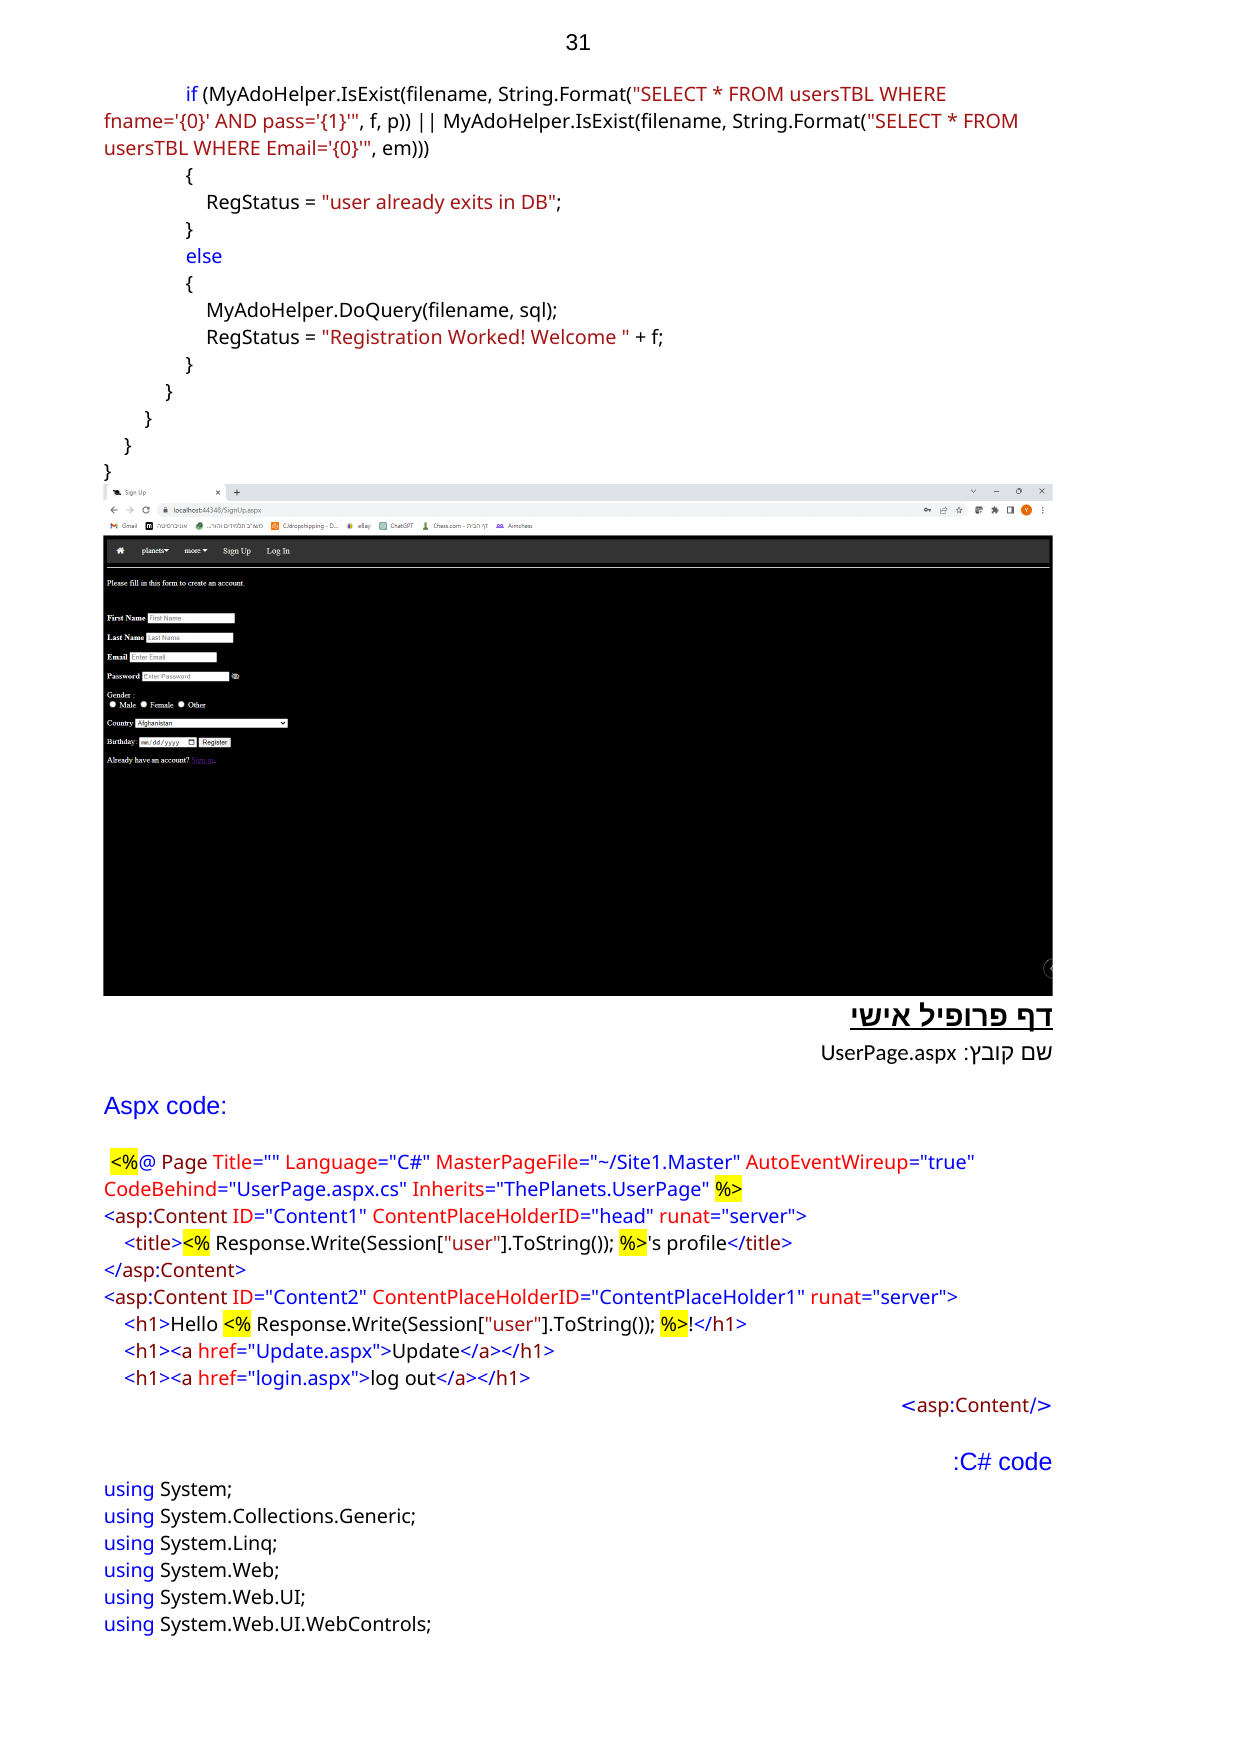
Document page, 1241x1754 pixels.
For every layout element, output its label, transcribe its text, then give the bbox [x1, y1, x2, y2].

text MyAdoHelper.DoQuery(filename, sql); [103, 296, 1053, 323]
text } [103, 215, 1053, 242]
text <h1><a href="login.aspx">log out</a></h1> [103, 1364, 1053, 1391]
text { [103, 161, 1053, 188]
text <%@ Page Title="" Language="C#" MasterPageFile="~/Site1.Master" AutoEventWireup="true" CodeBehind="UserPage.aspx.cs" Inherits="ThePlanets.UserPage" %> [103, 1148, 1053, 1202]
text else [103, 242, 1053, 269]
text </asp:Content> [103, 1256, 1053, 1283]
text RegStatus = "Registration Worked! Welcome " + f; [103, 323, 1053, 350]
subtitle דף פרופיל אישי [103, 999, 1053, 1033]
text if (MyAdoHelper.IsExist(filename, String.Format("SELECT * FROM usersTBL WHERE fname='{0}' AND pass='{1}'", f, p)) || MyAdoHelper.IsExist(filename, String.Format("SELECT * FROM usersTBL WHERE Email='{0}'", em))) [103, 80, 1053, 161]
text } [103, 377, 1053, 404]
text <h1>Hello <% Response.Write(Session["user"].ToString()); %>!</h1> [251, 1310, 660, 1337]
text } [103, 458, 1053, 484]
text { [103, 269, 1053, 296]
text using System.Linq; [103, 1529, 1053, 1557]
text <asp:Content ID="Content2" ContentPlaceHolderID="ContentPlaceHolder1" runat="server"> [103, 1283, 1053, 1310]
text <asp:Content ID="Content1" ContentPlaceHolderID="head" runat="server"> [103, 1202, 1053, 1229]
text using System; [103, 1476, 1053, 1503]
text <h1><a href="Update.aspx">Update</a></h1> [103, 1337, 1053, 1364]
text using System.Web.UI.WebControls; [103, 1611, 1053, 1637]
text <title><% Response.Write(Session["user"].ToString()); %>'s profile</title> [647, 1229, 1053, 1256]
text using System.Collections.Generic; [103, 1503, 1053, 1529]
text C# code: [103, 1447, 1053, 1476]
text <h1>Hello <% Response.Write(Session["user"].ToString()); %>!</h1> [688, 1310, 1053, 1337]
text Aspx code: [103, 1091, 1053, 1119]
text שם קובץ: UserPage.aspx [103, 1038, 1053, 1066]
text } [103, 431, 1053, 458]
picture [103, 484, 1053, 996]
text } [103, 350, 1053, 377]
text RegStatus = "user already exits in DB"; [103, 188, 1053, 215]
text using System.Web.UI; [103, 1583, 1053, 1611]
text } [103, 404, 1053, 431]
text <title><% Response.Write(Session["user"].ToString()); %>'s profile</title> [210, 1229, 619, 1256]
text </asp:Content> [103, 1391, 1053, 1418]
text using System.Web; [103, 1557, 1053, 1583]
